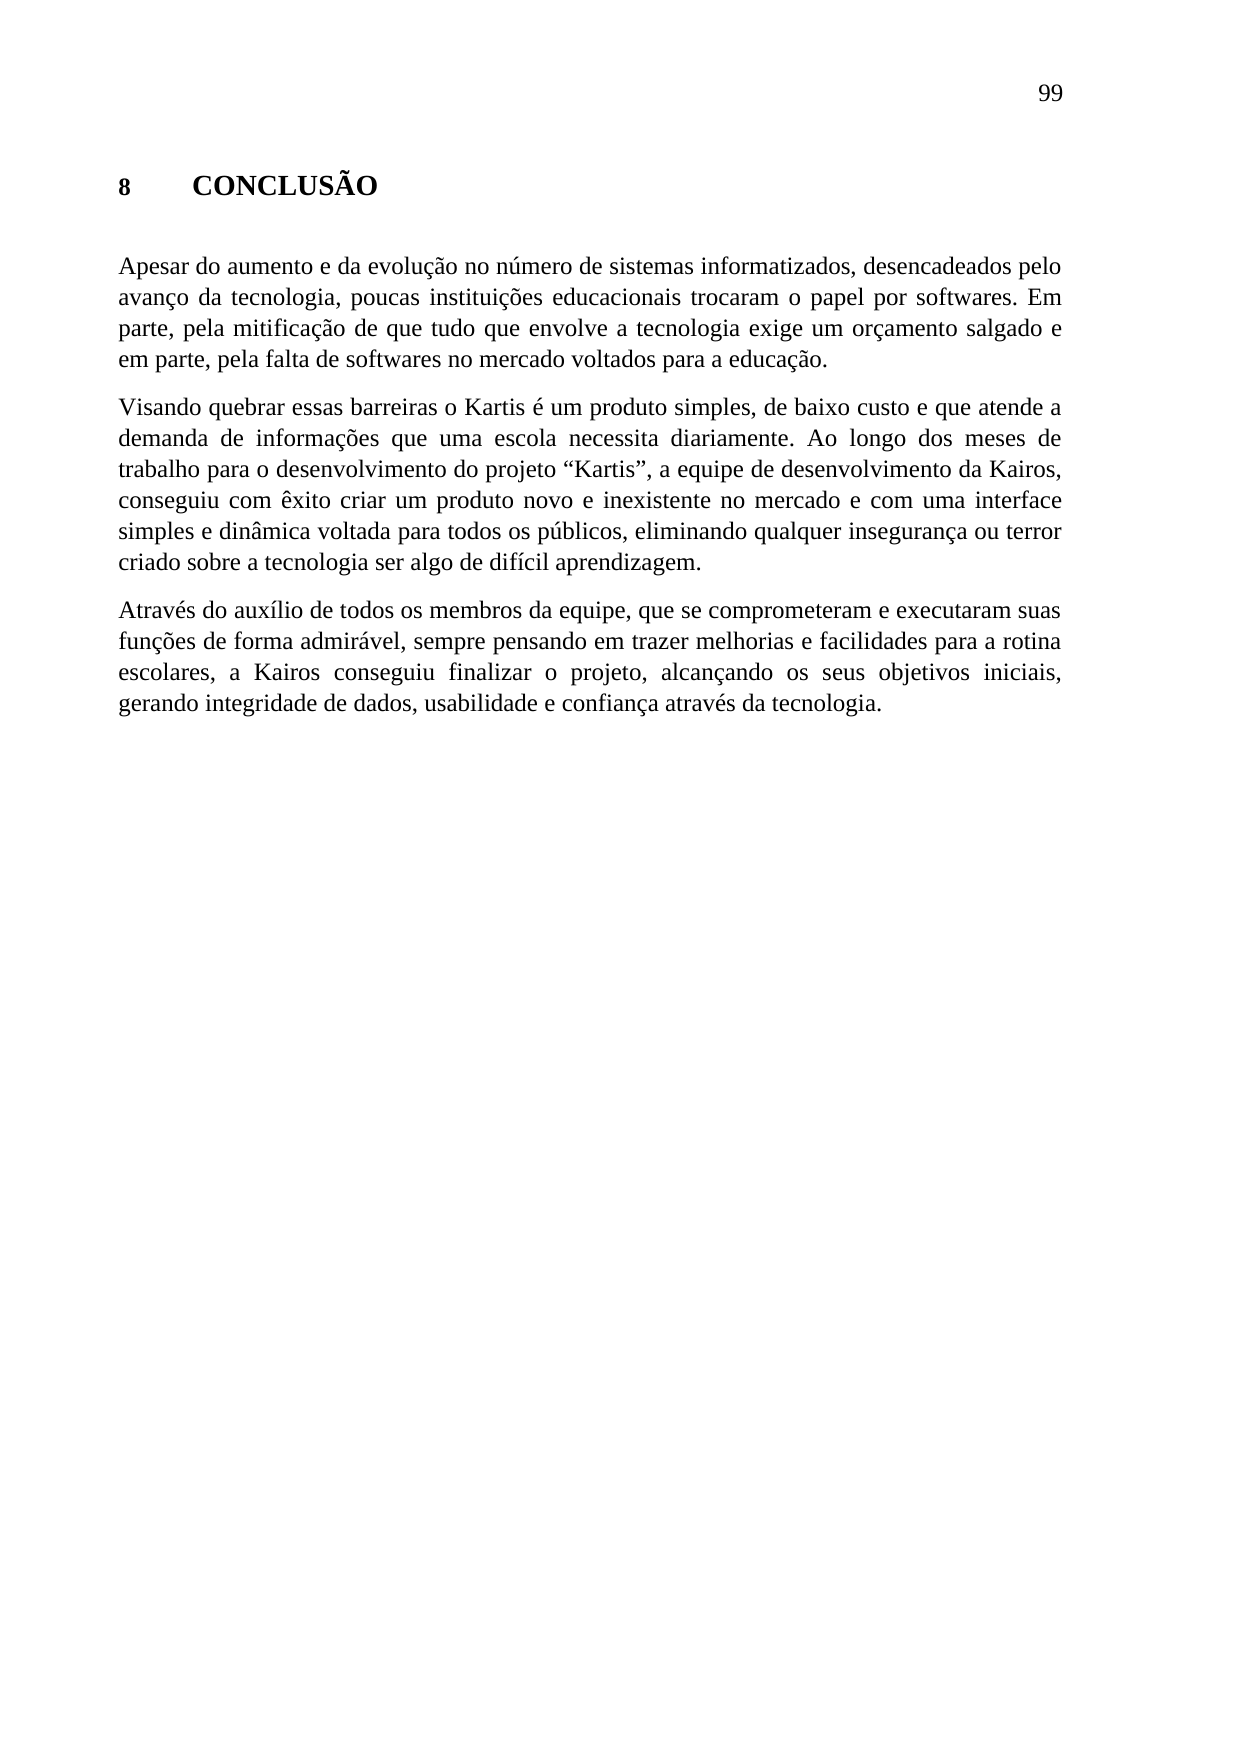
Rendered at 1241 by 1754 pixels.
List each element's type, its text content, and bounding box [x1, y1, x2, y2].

list Através do auxílio de todos os membros da equipe, que se comprometeram e executaram suas funções de forma admirável, sempre pensando em trazer melhorias e facilidades para a rotina escolares, a Kairos conseguiu finalizar o projeto, alcançando os seus objetivos iniciais, gerando integridade de dados, usabilidade e confiança através da tecnologia. [118, 595, 1063, 717]
text Visando quebrar essas barreiras o Kartis é um produto simples, de baixo custo e que atende a demanda de informações que uma escola necessita diariamente. Ao longo dos meses de trabalho para o desenvolvimento do projeto “Kartis”, a equipe de desenvolvimento da Kairos, conseguiu com êxito criar um produto novo e inexistente no mercado e com uma interface simples e dinâmica voltada para todos os públicos, eliminando qualquer insegurança ou terror criado sobre a tecnologia ser algo de difícil aprendizagem. [118, 392, 1063, 576]
subtitle CONCLUSÃO [118, 168, 1063, 201]
text Apesar do aumento e da evolução no número de sistemas informatizados, desencadeados pelo avanço da tecnologia, poucas instituições educacionais trocaram o papel por softwares. Em parte, pela mitificação de que tudo que envolve a tecnologia exige um orçamento salgado e em parte, pela falta de softwares no mercado voltados para a educação. [118, 251, 1063, 373]
